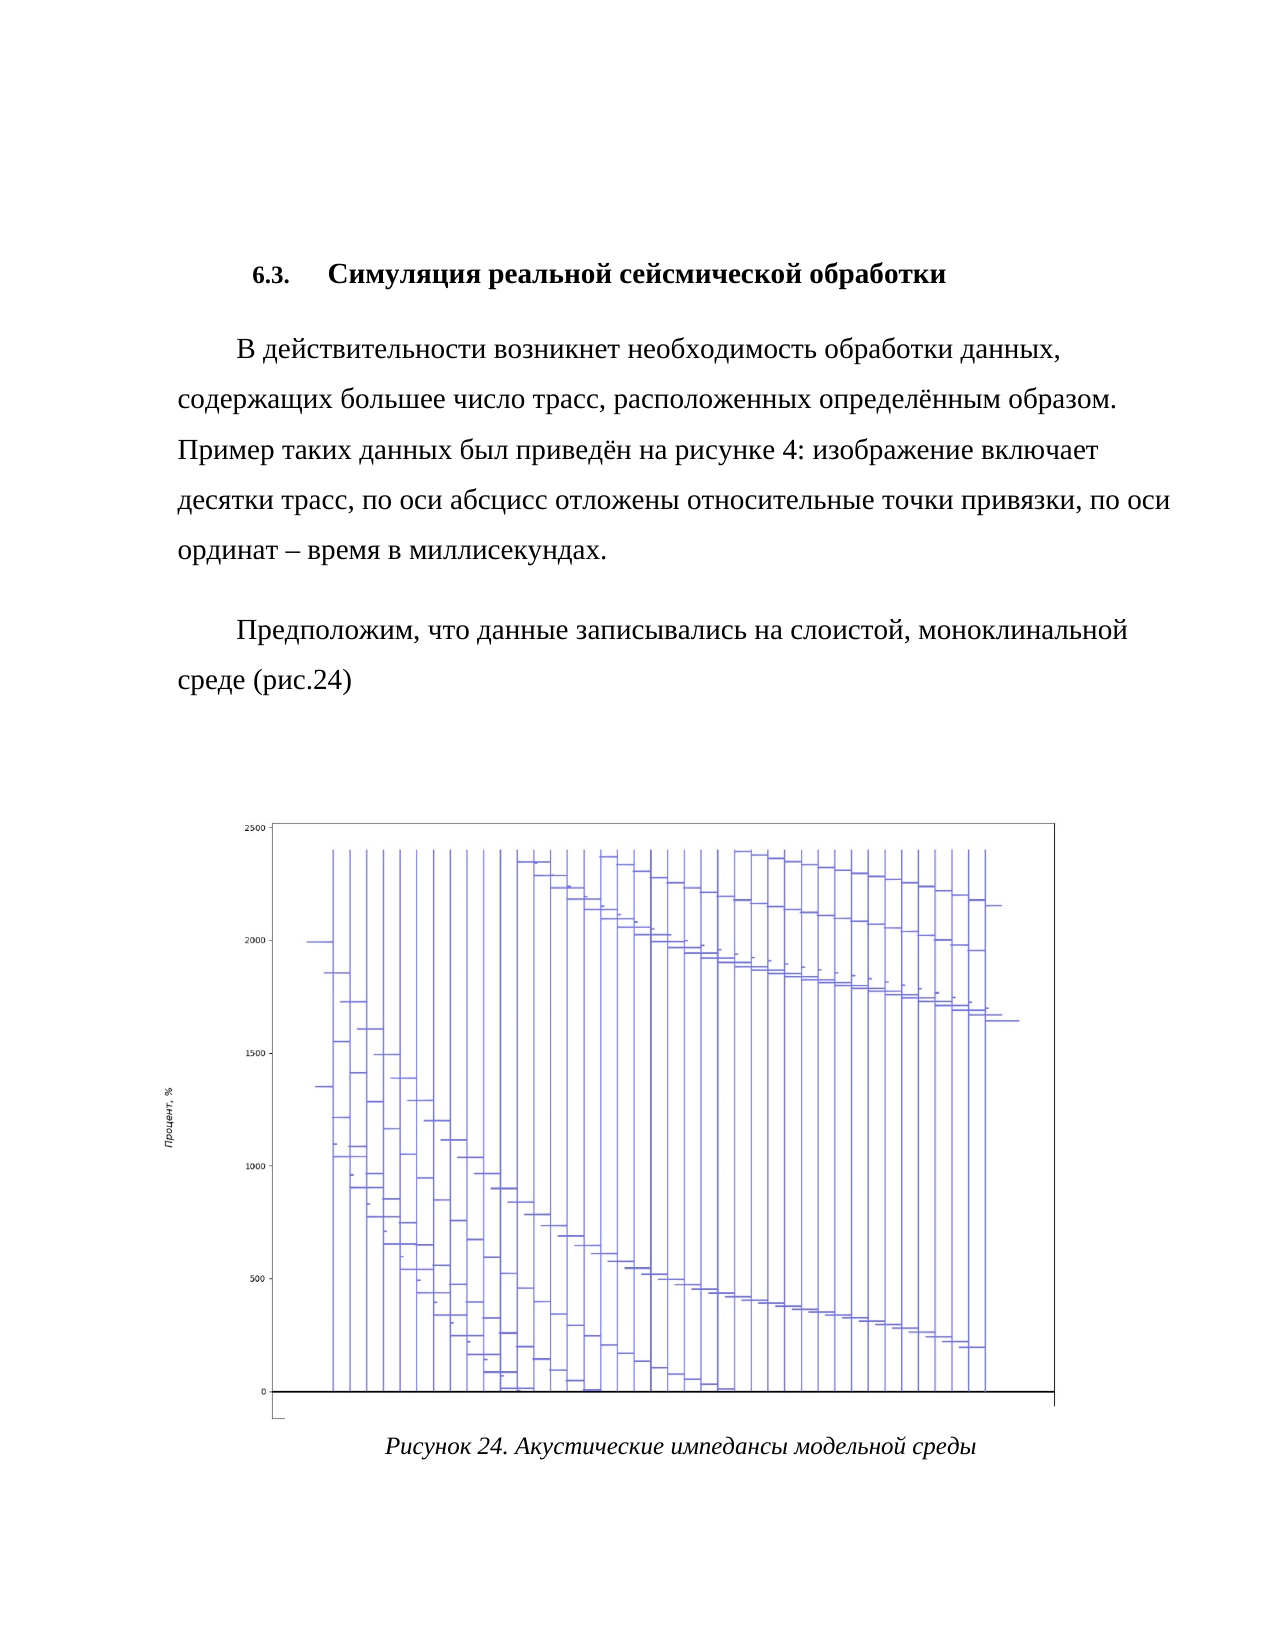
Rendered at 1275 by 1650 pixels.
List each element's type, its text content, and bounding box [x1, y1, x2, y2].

text Предположим, что данные записывались на слоистой, моноклинальной среде (рис.24) [177, 612, 1186, 696]
picture [145, 772, 1155, 1503]
text В действительности возникнет необходимость обработки данных, содержащих большее число трасс, расположенных определённым образом. Пример таких данных был приведён на рисунке 4: изображение включает десятки трасс, по оси абсцисс отложены относительные точки привязки, по оси ординат – время в миллисекундах. [177, 331, 1186, 566]
subtitle Симуляция реальной сейсмической обработки [193, 256, 1186, 289]
